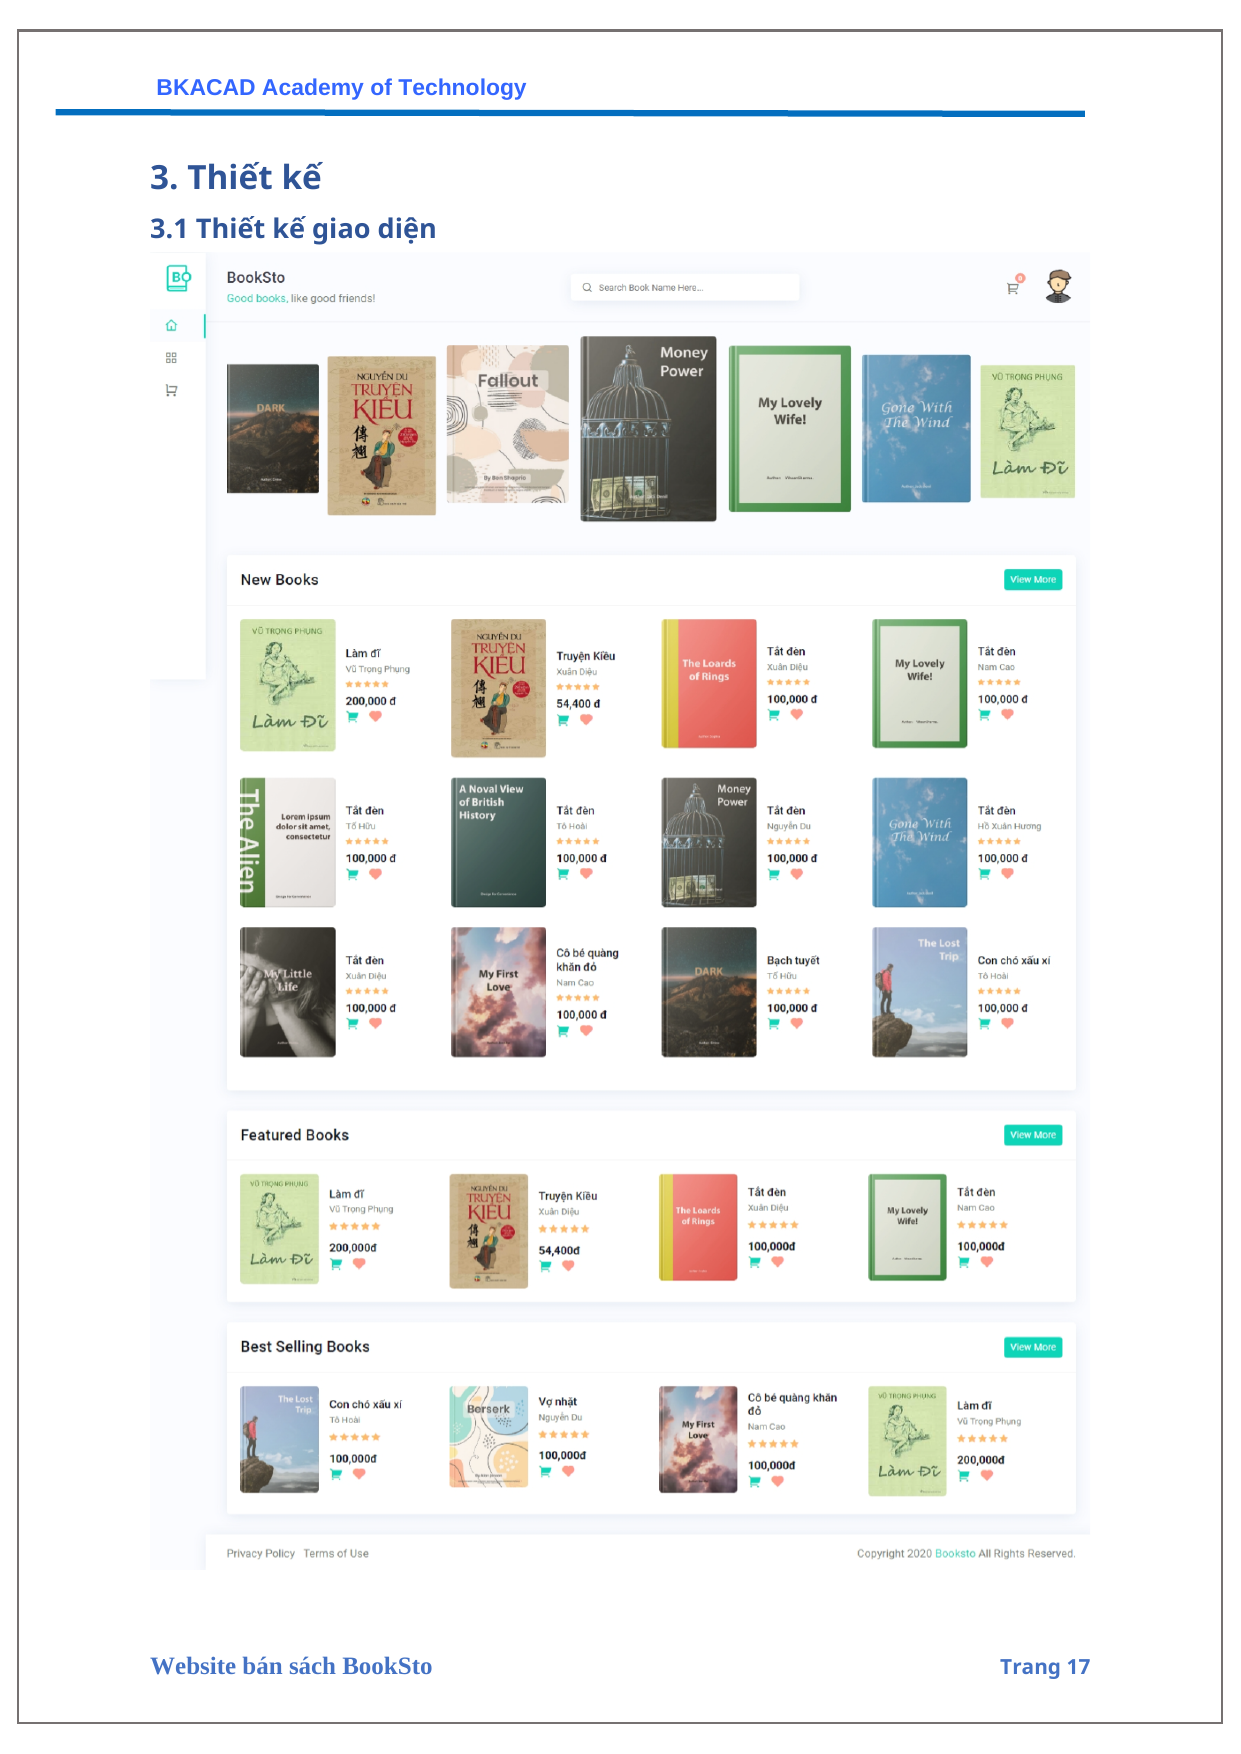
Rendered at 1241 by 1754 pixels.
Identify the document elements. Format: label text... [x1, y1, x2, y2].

picture [150, 252, 1091, 1570]
subtitle 3.1 Thiết kế giao diện [150, 210, 1090, 247]
subtitle 3. Thiết kế [150, 153, 1090, 199]
